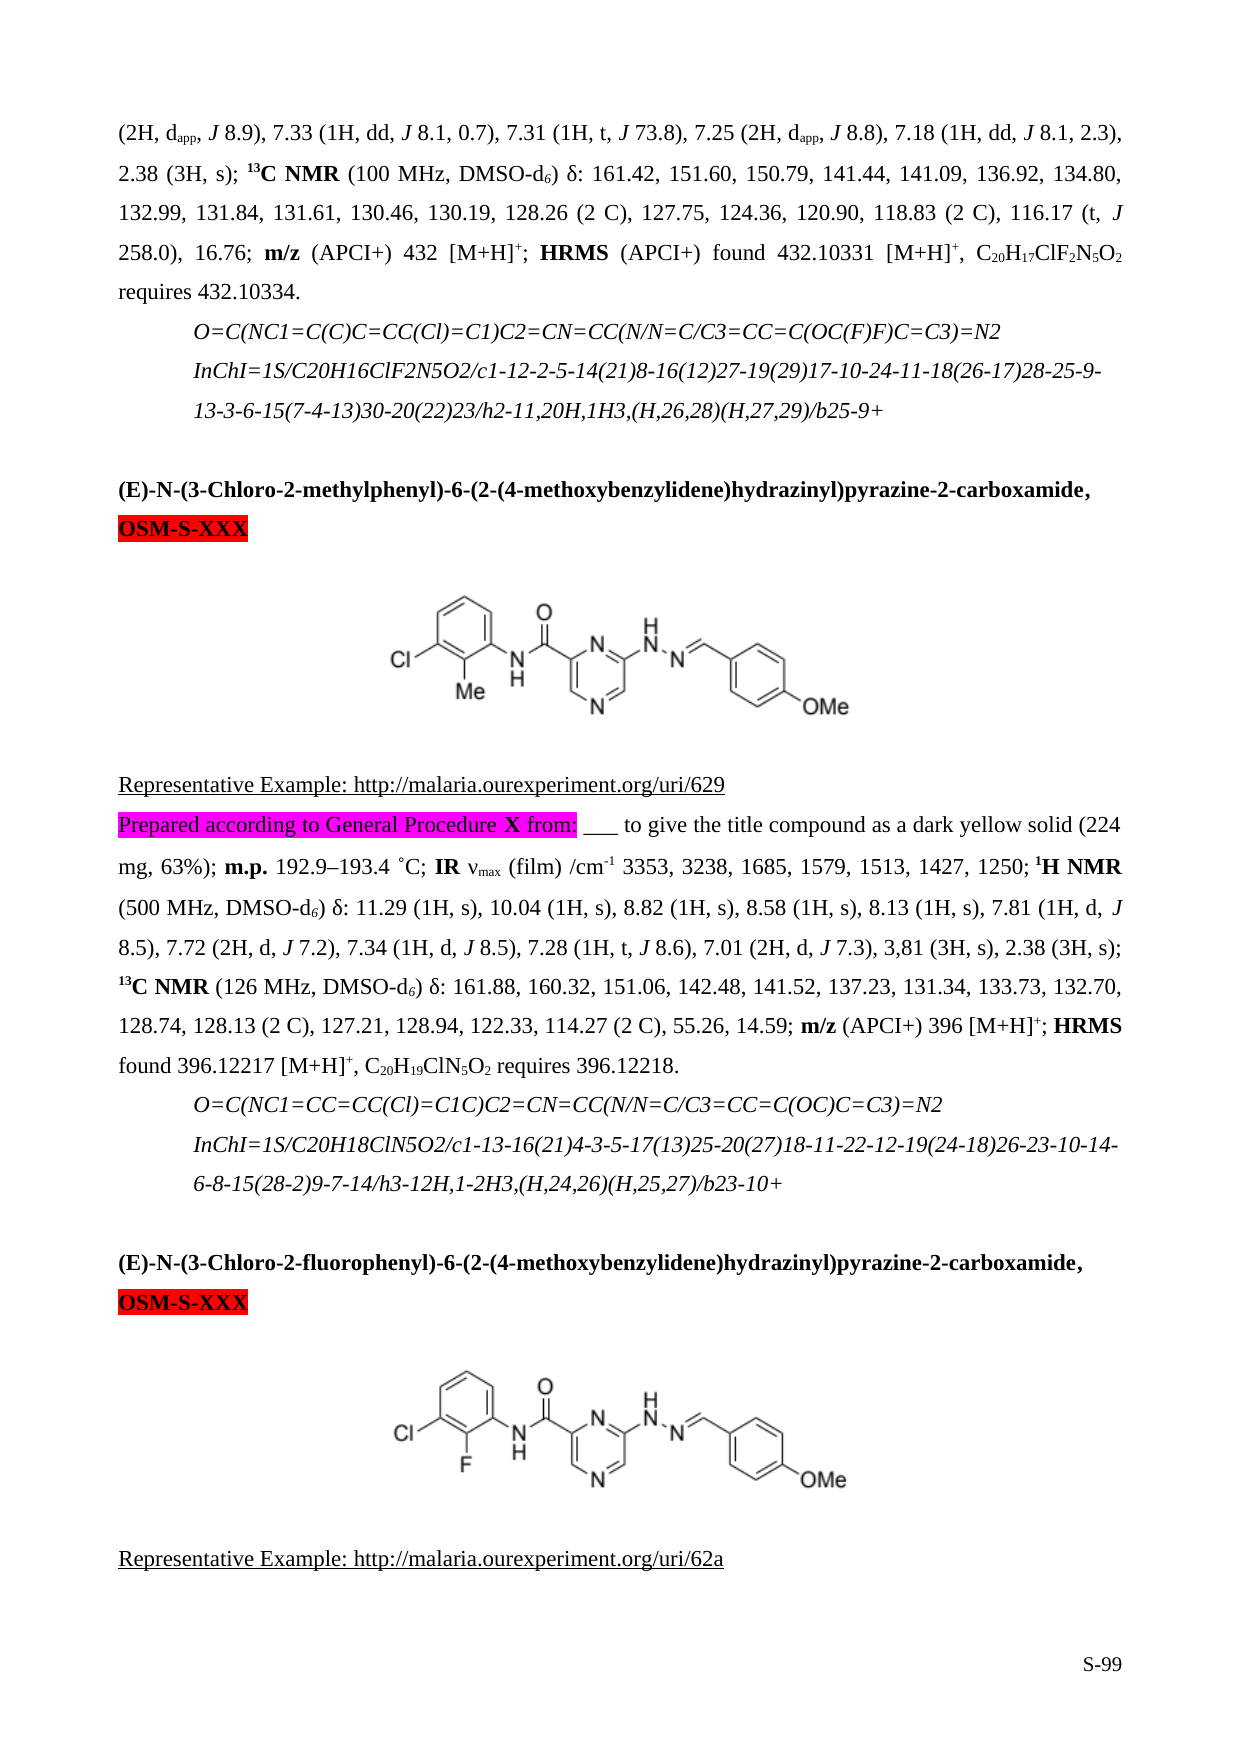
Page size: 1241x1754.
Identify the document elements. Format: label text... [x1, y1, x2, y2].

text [118, 118, 1122, 305]
text (E)-N-(3-Chloro-2-fluorophenyl)-6-(2-(4-methoxybenzylidene)hydrazinyl)pyrazine-2-carboxamide, OSM-S-XXX [118, 1249, 1122, 1315]
text Representative Example: http://malaria.ourexperiment.org/uri/629 [118, 771, 1122, 797]
text Representative Example: http://malaria.ourexperiment.org/uri/62a [118, 1545, 1122, 1571]
text O=C(NC1=C(C)C=CC(Cl)=C1)C2=CN=CC(N/N=C/C3=CC=C(OC(F)F)C=C3)=N2 [193, 318, 1122, 344]
text InChI=1S/C20H16ClF2N5O2/c1-12-2-5-14(21)8-16(12)27-19(29)17-10-24-11-18(26-17)28-25-9-13-3-6-15(7-4-13)30-20(22)23/h2-11,20H,1H3,(H,26,28)(H,27,29)/b25-9+ [193, 357, 1122, 423]
text Prepared according to General Procedure X from: ___ to give the title compound as a dark yellow solid (224 mg, 63%); m.p. 192.9–193.4 ˚C; IR νmax (film) /cm-1 3353, 3238, 1685, 1579, 1513, 1427, 1250; 1H NMR (500 MHz, DMSO-d6) δ: 11.29 (1H, s), 10.04 (1H, s), 8.82 (1H, s), 8.58 (1H, s), 8.13 (1H, s), 7.81 (1H, d, J 8.5), 7.72 (2H, d, J 7.2), 7.34 (1H, d, J 8.5), 7.28 (1H, t, J 8.6), 7.01 (2H, d, J 7.3), 3,81 (3H, s), 2.38 (3H, s); 13C NMR (126 MHz, DMSO-d6) δ: 161.88, 160.32, 151.06, 142.48, 141.52, 137.23, 131.34, 133.73, 132.70, 128.74, 128.13 (2 C), 127.21, 128.94, 122.33, 114.27 (2 C), 55.26, 14.59; m/z (APCI+) 396 [M+H]+; HRMS found 396.12217 [M+H]+, C20H19ClN5O2 requires 396.12218. [118, 812, 1122, 1078]
text O=C(NC1=CC=CC(Cl)=C1C)C2=CN=CC(N/N=C/C3=CC=C(OC)C=C3)=N2 [193, 1092, 1122, 1118]
text (E)-N-(3-Chloro-2-methylphenyl)-6-(2-(4-methoxybenzylidene)hydrazinyl)pyrazine-2-carboxamide, OSM-S-XXX [118, 476, 1122, 542]
text InChI=1S/C20H18ClN5O2/c1-13-16(21)4-3-5-17(13)25-20(27)18-11-22-12-19(24-18)26-23-10-14-6-8-15(28-2)9-7-14/h3-12H,1-2H3,(H,24,26)(H,25,27)/b23-10+ [193, 1131, 1122, 1197]
